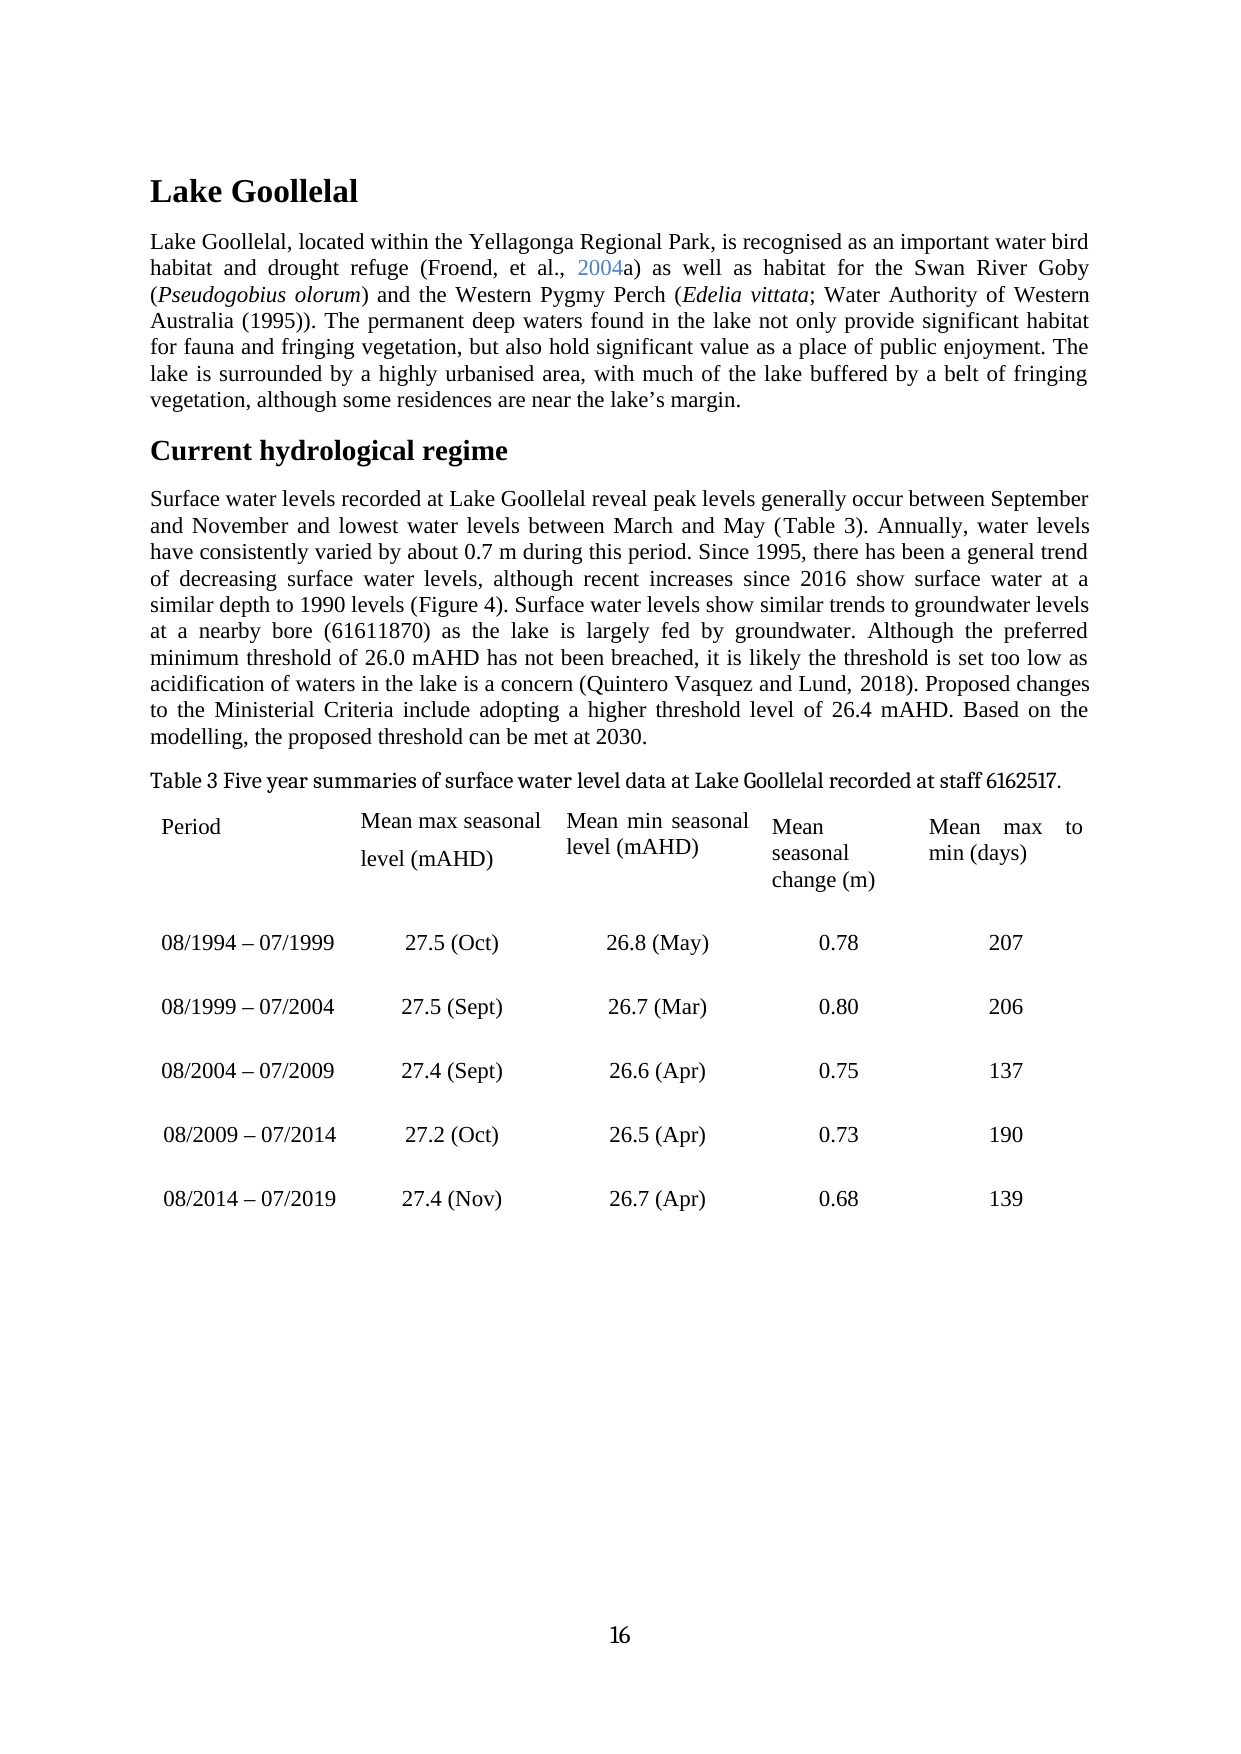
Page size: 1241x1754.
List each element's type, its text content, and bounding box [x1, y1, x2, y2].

table_cell 139 [917, 1166, 1094, 1230]
table_cell 27.4 (Nov) [349, 1166, 555, 1230]
text Table 3 Five year summaries of surface water level data at Lake Goollelal recorded at staff 6162517. [150, 768, 1090, 794]
text Lake Goollelal, located within the Yellagonga Regional Park, is recognised as an important water bird habitat and drought refuge (Froend, et al., 2004a) as well as habitat for the Swan River Goby (Pseudogobius olorum) and the Western Pygmy Perch (Edelia vittata; Water Authority of Western Australia (1995)). The permanent deep waters found in the lake not only provide significant habitat for fauna and fringing vegetation, but also hold significant value as a place of public enjoyment. The lake is surrounded by a highly urbanised area, with much of the lake buffered by a belt of fringing vegetation, although some residences are near the lake’s margin. [150, 228, 1090, 412]
table_cell 08/2009 – 07/2014 [150, 1102, 349, 1166]
table_cell 0.75 [760, 1039, 917, 1102]
table_cell 26.6 (Apr) [555, 1039, 760, 1102]
table_cell 08/2014 – 07/2019 [150, 1166, 349, 1230]
table_cell 26.7 (Mar) [555, 975, 760, 1038]
table_cell 0.68 [760, 1166, 917, 1230]
table_cell 08/2004 – 07/2009 [150, 1039, 349, 1102]
table_cell 0.78 [760, 911, 917, 974]
table_header Mean seasonal change (m) [760, 794, 917, 911]
table_cell 0.73 [760, 1102, 917, 1166]
table_cell 27.4 (Sept) [349, 1039, 555, 1102]
table_cell 27.2 (Oct) [349, 1102, 555, 1166]
table_cell 26.7 (Apr) [555, 1166, 760, 1230]
table_cell 27.5 (Oct) [349, 911, 555, 974]
table_cell 08/1994 – 07/1999 [150, 911, 349, 974]
subtitle Current hydrological regime [150, 433, 1090, 467]
table_header Period [150, 794, 349, 911]
table_cell 0.80 [760, 975, 917, 1038]
table_header Mean min seasonal level (mAHD) [555, 794, 760, 911]
table_cell 190 [917, 1102, 1094, 1166]
table_cell 206 [917, 975, 1094, 1038]
text Surface water levels recorded at Lake Goollelal reveal peak levels generally occur between September and November and lowest water levels between March and May (Table 3). Annually, water levels have consistently varied by about 0.7 m during this period. Since 1995, there has been a general trend of decreasing surface water levels, although recent increases since 2016 show surface water at a similar depth to 1990 levels (Figure 4). Surface water levels show similar trends to groundwater levels at a nearby bore (61611870) as the lake is largely fed by groundwater. Although the preferred minimum threshold of 26.0 mAHD has not been breached, it is likely the threshold is set too low as acidification of waters in the lake is a concern (Quintero Vasquez and Lund, 2018). Proposed changes to the Ministerial Criteria include adopting a higher threshold level of 26.4 mAHD. Based on the modelling, the proposed threshold can be met at 2030. [150, 486, 1090, 749]
table_cell 207 [917, 911, 1094, 974]
table_cell 08/1999 – 07/2004 [150, 975, 349, 1038]
table_cell 27.5 (Sept) [349, 975, 555, 1038]
table_cell 26.5 (Apr) [555, 1102, 760, 1166]
table_header Mean max to min (days) [917, 794, 1094, 911]
table_cell 26.8 (May) [555, 911, 760, 974]
table_cell 137 [917, 1039, 1094, 1102]
subtitle Lake Goollelal [150, 171, 1090, 209]
table_header Mean max seasonal level (mAHD) [349, 794, 555, 911]
